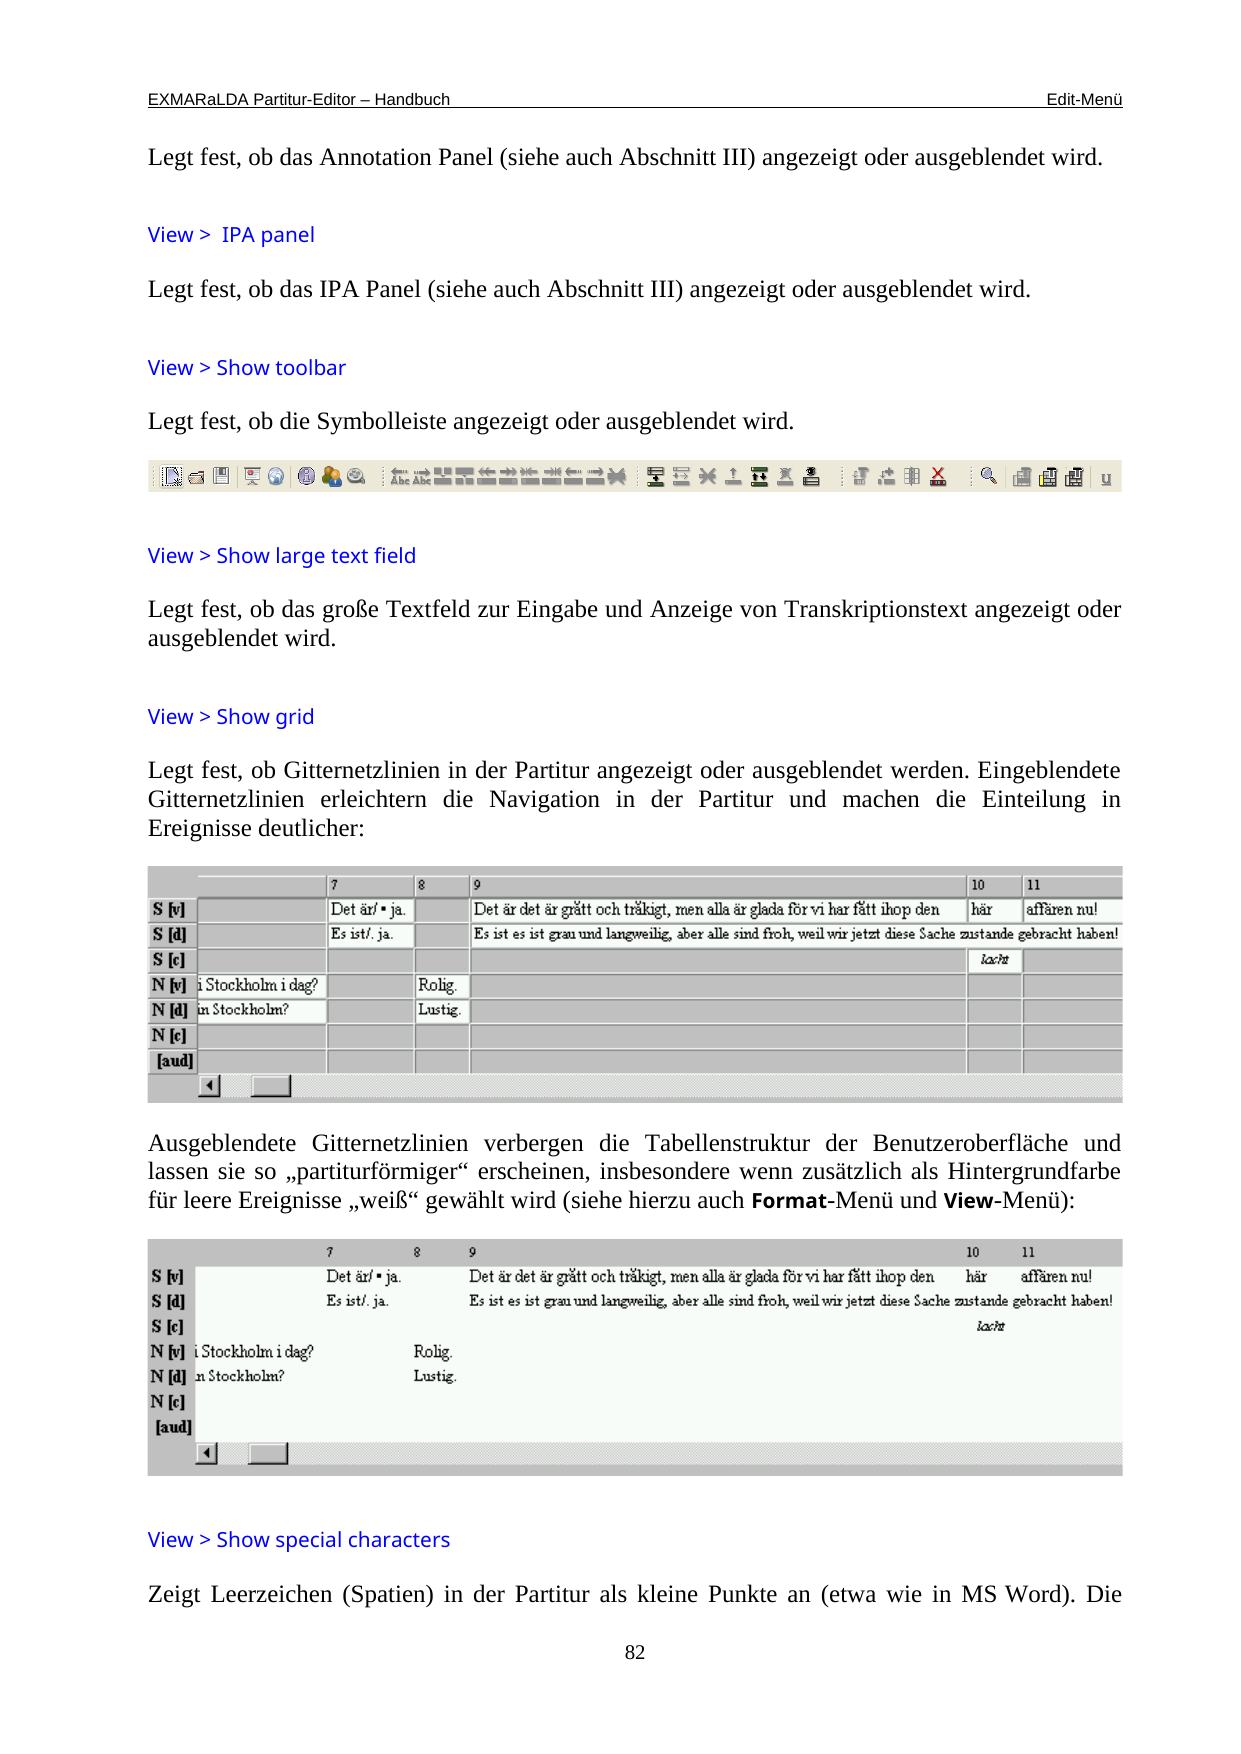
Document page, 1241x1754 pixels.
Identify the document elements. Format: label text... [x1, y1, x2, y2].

subtitle View > Show large text field [148, 541, 1122, 569]
subtitle View > IPA panel [148, 221, 1122, 249]
picture [147, 866, 1123, 1103]
subtitle View > Show special characters [148, 1526, 1122, 1554]
picture [148, 460, 1122, 492]
text Legt fest, ob das IPA Panel (siehe auch Abschnitt III) angezeigt oder ausgeblendet wird. [148, 274, 1122, 303]
subtitle View > Show toolbar [148, 353, 1122, 381]
text Ausgeblendete Gitternetzlinien verbergen die Tabellenstruktur der Benutzeroberfläche und lassen sie so „partiturförmiger“ erscheinen, insbesondere wenn zusätzlich als Hintergrundfarbe für leere Ereignisse „weiß“ gewählt wird (siehe hierzu auch Format-Menü und View-Menü): [148, 1128, 1122, 1215]
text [148, 1579, 1122, 1608]
subtitle View > Show grid [148, 702, 1122, 731]
text Legt fest, ob das große Textfeld zur Eingabe und Anzeige von Transkriptionstext angezeigt oder ausgeblendet wird. [148, 594, 1122, 652]
picture [147, 1239, 1123, 1476]
text Legt fest, ob Gitternetzlinien in der Partitur angezeigt oder ausgeblendet werden. Eingeblendete Gitternetzlinien erleichtern die Navigation in der Partitur und machen die Einteilung in Ereignisse deutlicher: [148, 756, 1122, 842]
text Legt fest, ob die Symbolleiste angezeigt oder ausgeblendet wird. [148, 406, 1122, 435]
text Legt fest, ob das Annotation Panel (siehe auch Abschnitt III) angezeigt oder ausgeblendet wird. [148, 142, 1122, 171]
